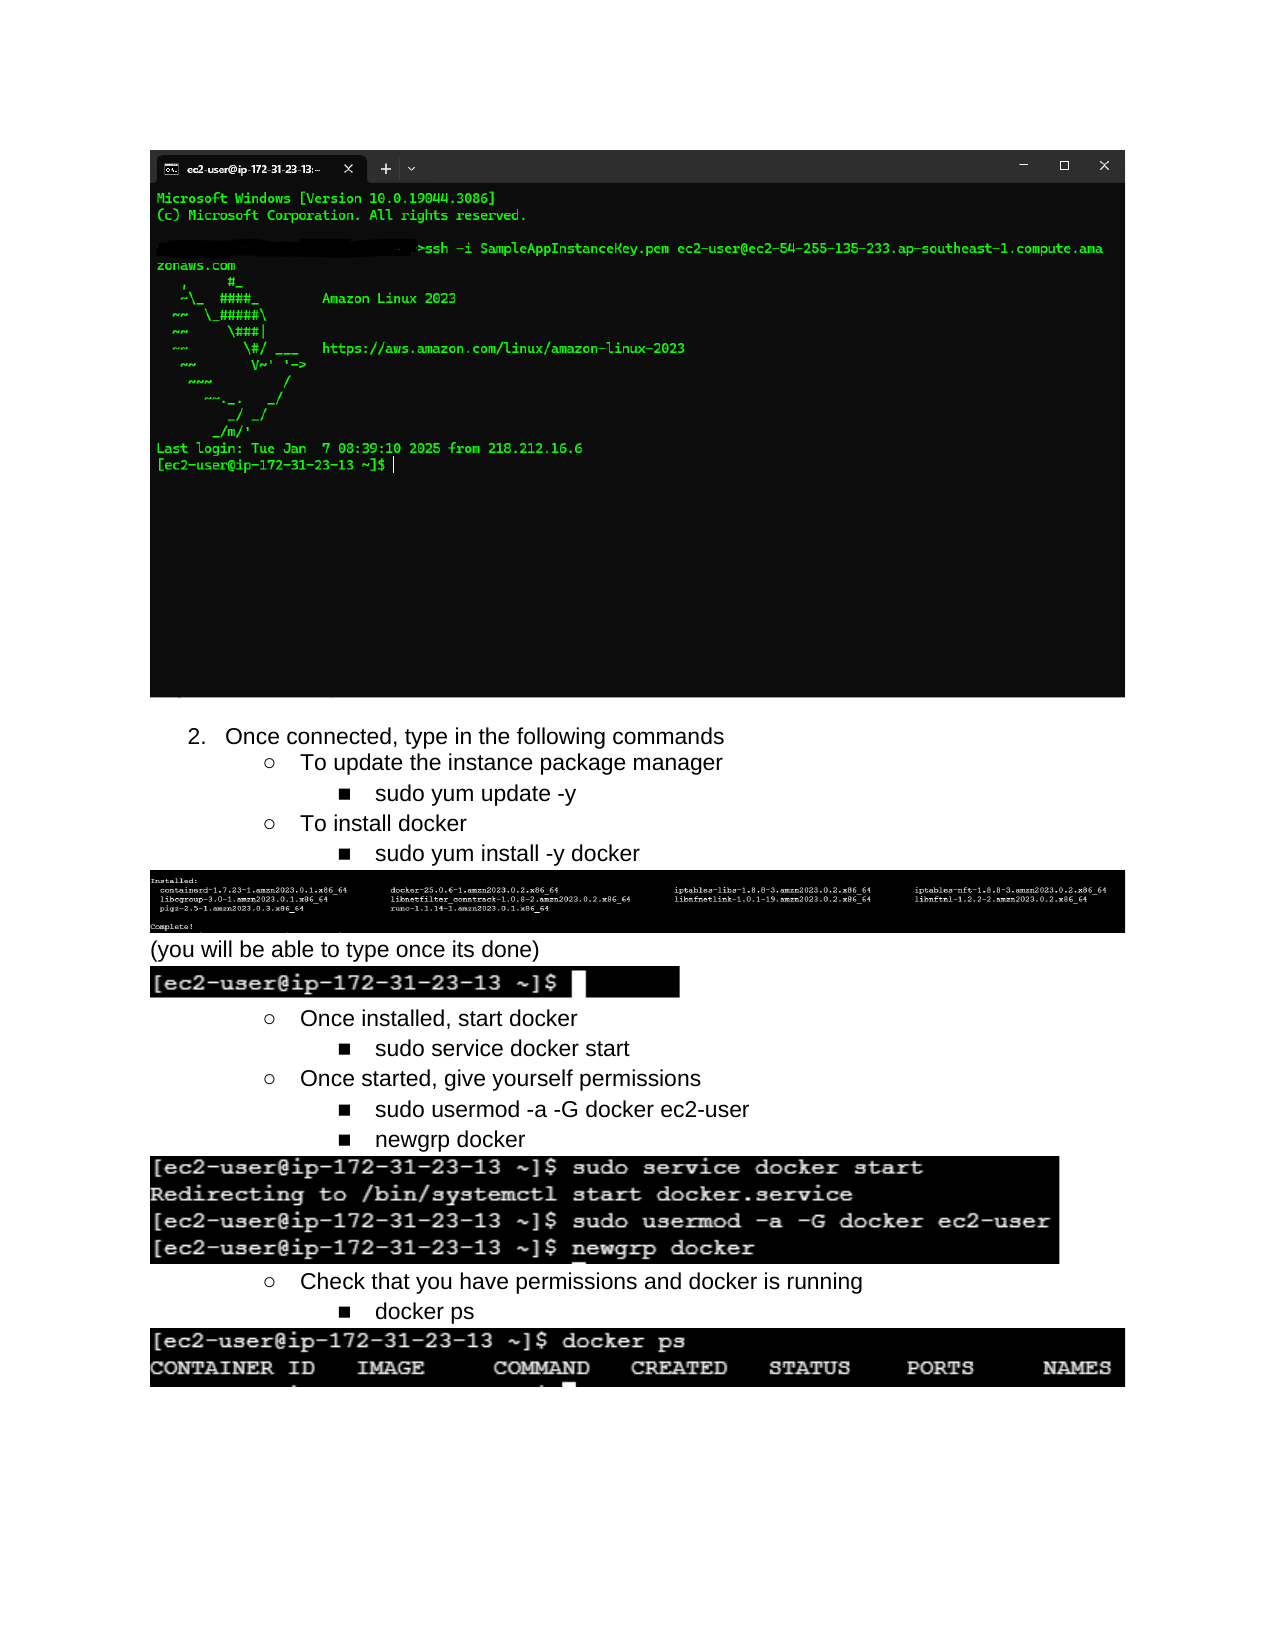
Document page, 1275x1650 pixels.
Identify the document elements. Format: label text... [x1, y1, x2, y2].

picture [150, 150, 1125, 698]
text (you will be able to type once its done) [150, 936, 1125, 963]
list To update the instance package manager [262, 749, 1125, 776]
list sudo yum install -y docker [337, 840, 1125, 866]
picture [150, 966, 680, 1001]
list sudo yum update -y [337, 779, 1125, 806]
picture [150, 870, 1125, 933]
picture [150, 1328, 1125, 1387]
list Check that you have permissions and docker is running [262, 1268, 1125, 1294]
list newgrp docker [337, 1126, 1125, 1152]
picture [150, 1156, 1060, 1264]
list docker ps [337, 1298, 1125, 1324]
list Once started, give yourself permissions [262, 1065, 1125, 1092]
list sudo service docker start [337, 1035, 1125, 1061]
list Once installed, start docker [262, 1005, 1125, 1031]
list sudo usermod -a -G docker ec2-user [337, 1096, 1125, 1122]
list To install docker [262, 810, 1125, 836]
list Once connected, type in the following commands [187, 723, 1125, 749]
